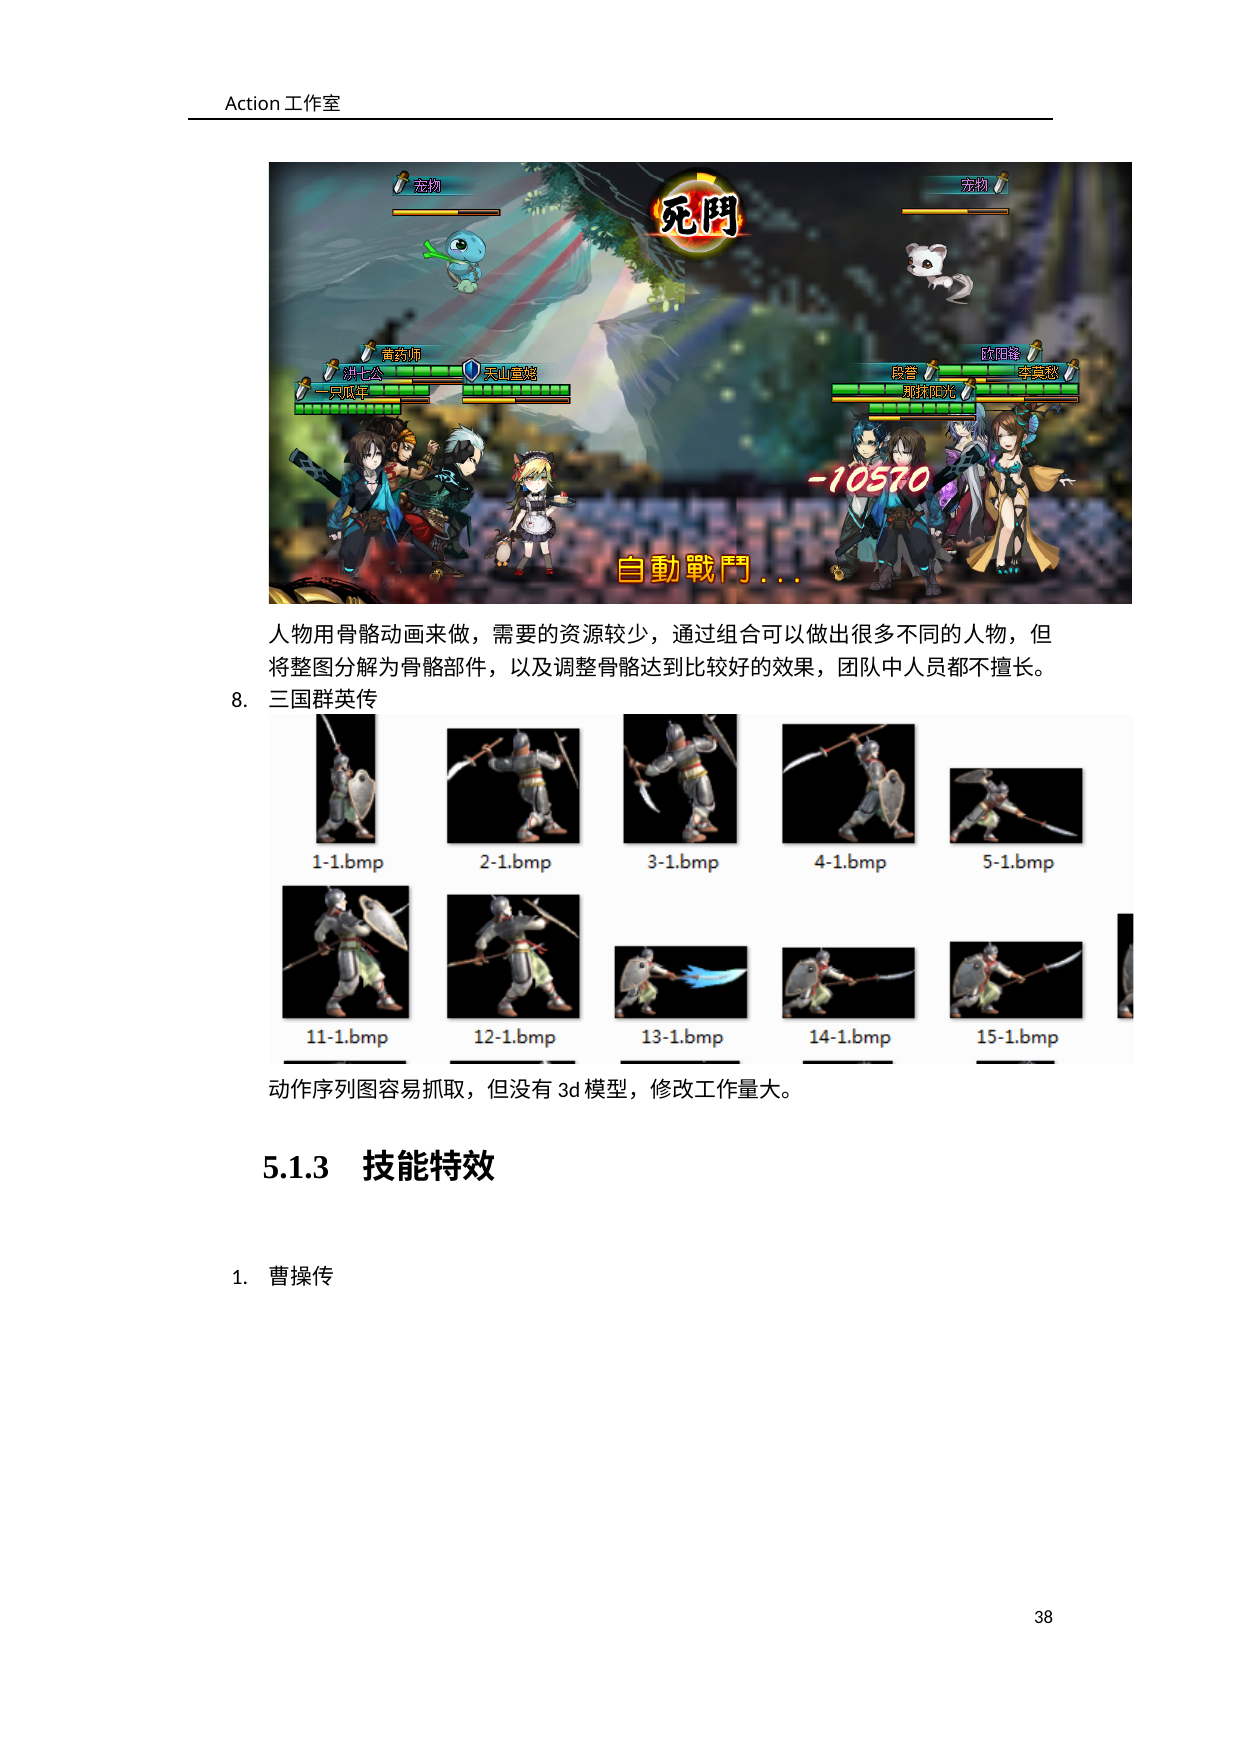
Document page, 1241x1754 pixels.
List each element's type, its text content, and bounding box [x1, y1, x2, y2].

text 人物用骨骼动画来做，需要的资源较少，通过组合可以做出很多不同的人物，但将整图分解为骨骼部件，以及调整骨骼达到比较好的效果，团队中人员都不擅长。 [269, 617, 1053, 682]
picture [268, 162, 1132, 604]
text 动作序列图容易抓取，但没有3d模型，修改工作量大。 [269, 1072, 1053, 1104]
picture [268, 714, 1134, 1064]
subtitle 技能特效 [262, 1132, 1053, 1197]
list 曹操传 [231, 1259, 1053, 1291]
list 三国群英传 [231, 682, 1053, 714]
